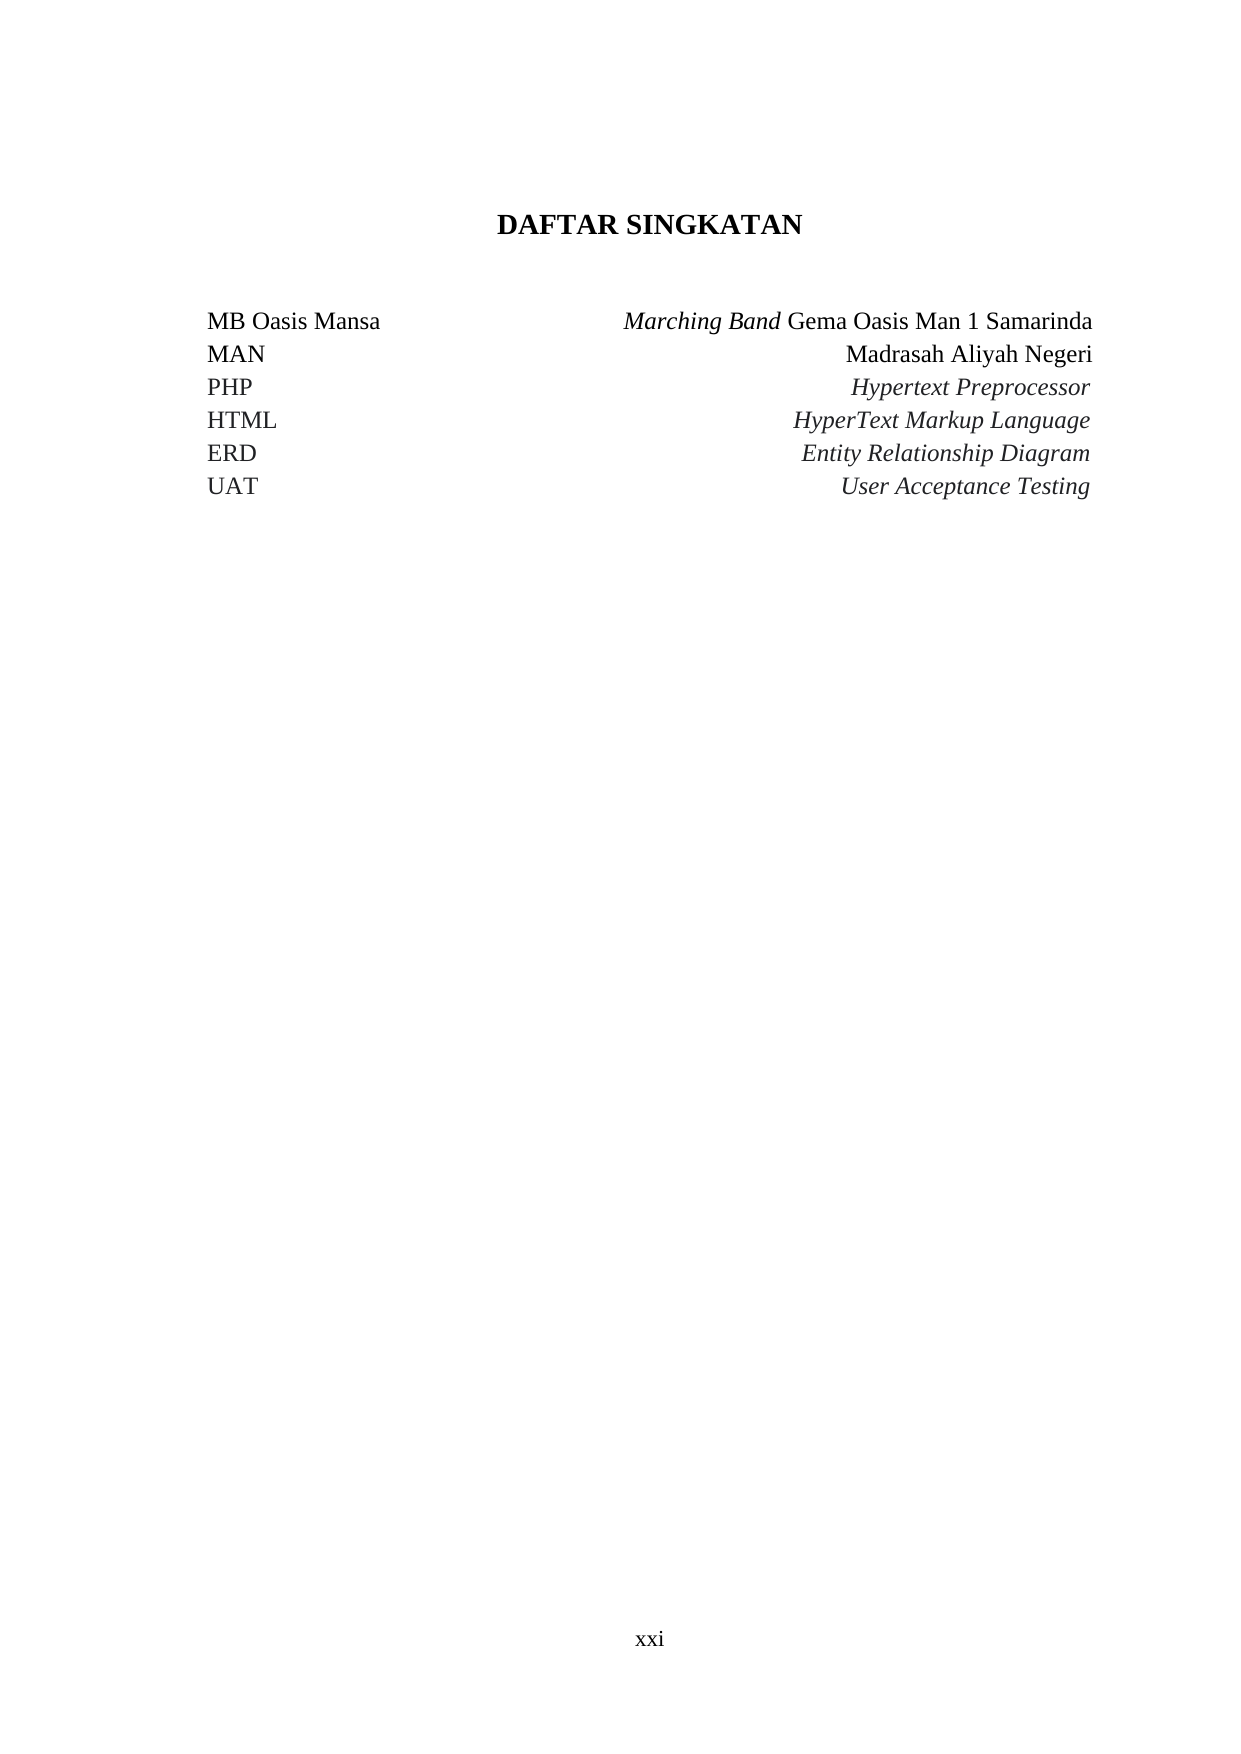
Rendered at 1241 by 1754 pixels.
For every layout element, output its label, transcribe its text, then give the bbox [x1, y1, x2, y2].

text MB Oasis Mansa Marching Band Gema Oasis Man 1 Samarinda [207, 306, 1092, 335]
subtitle DAFTAR SINGKATAN [207, 207, 1092, 240]
text MAN Madrasah Aliyah Negeri [207, 339, 1092, 368]
